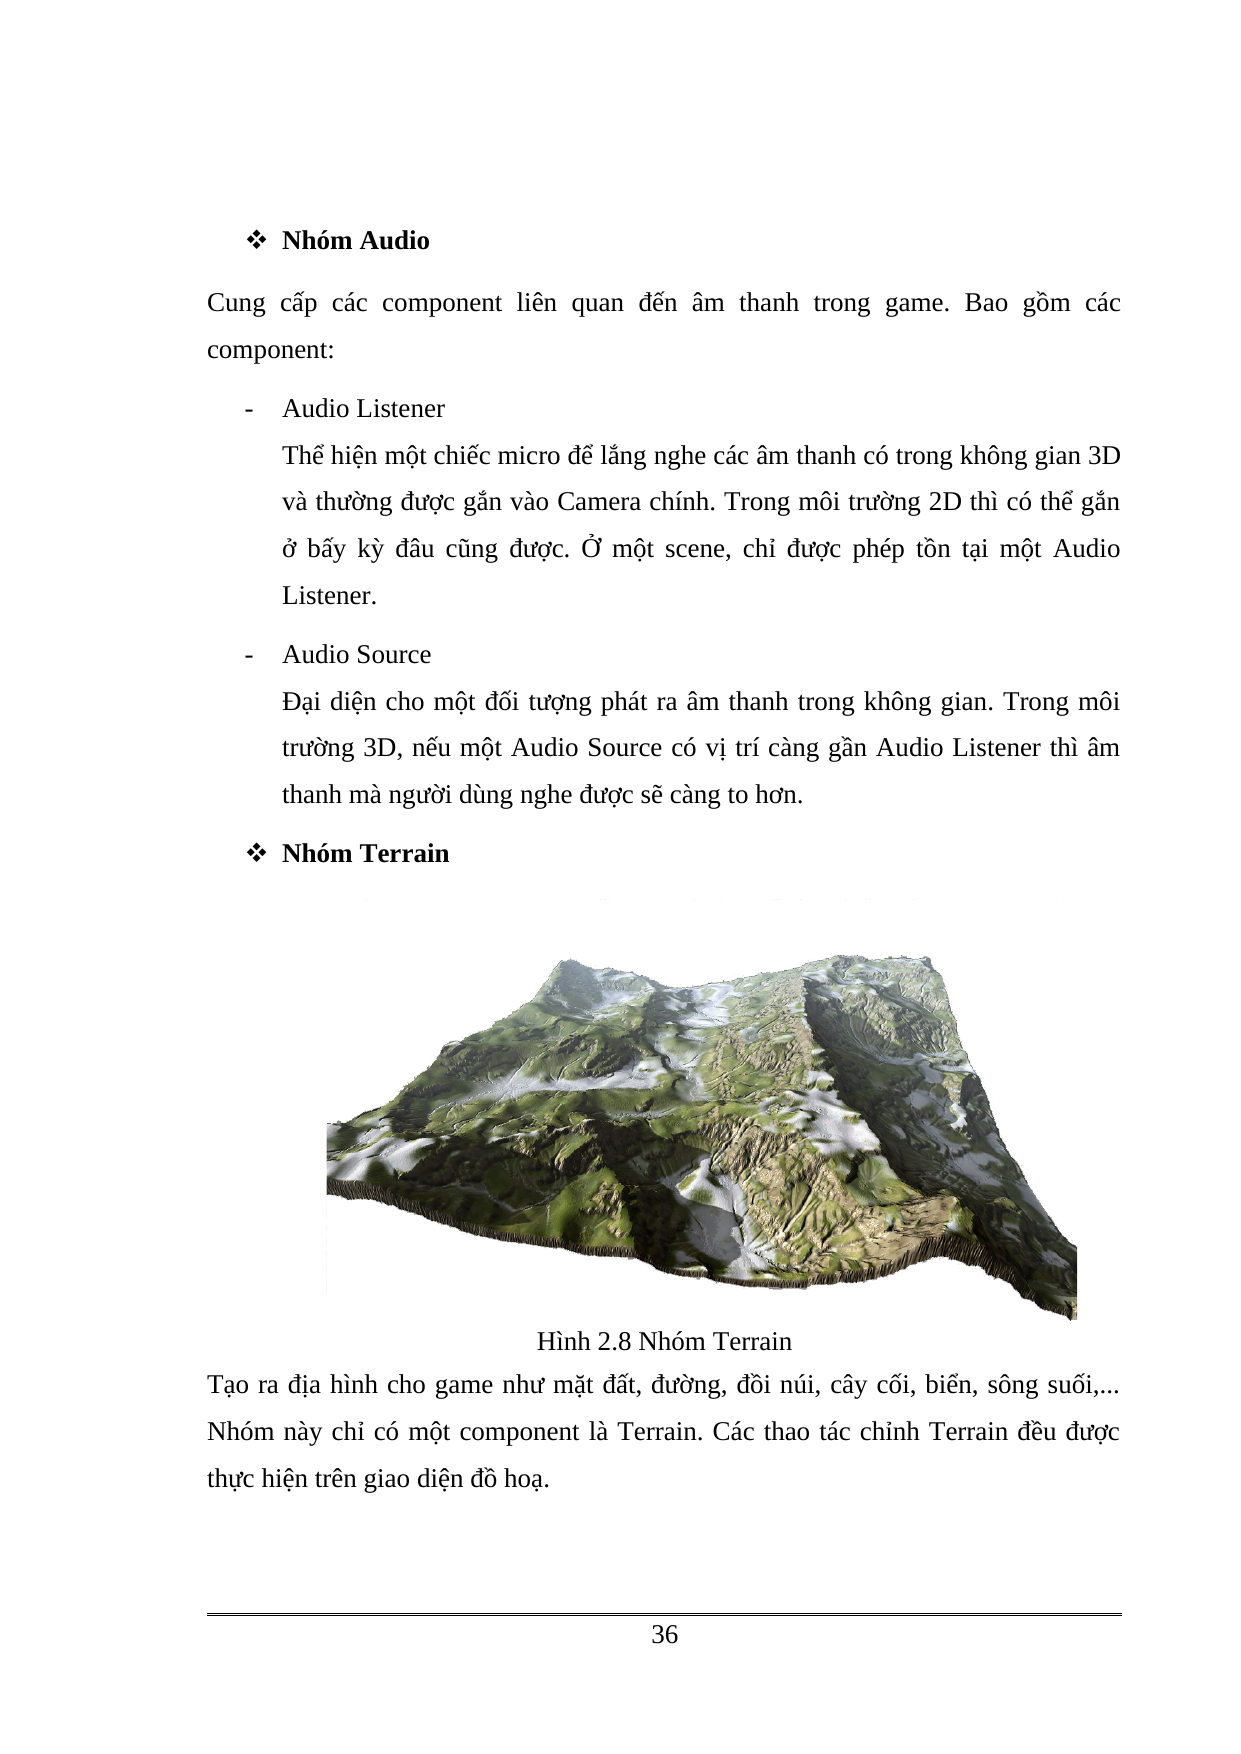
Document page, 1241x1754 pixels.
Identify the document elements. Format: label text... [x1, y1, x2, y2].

list Nhóm Terrain [244, 837, 1122, 868]
list Audio Source [244, 638, 1122, 669]
picture [326, 899, 1078, 1325]
list Audio Listener [244, 392, 1122, 423]
list Nhóm Audio [244, 224, 1122, 255]
text Cung cấp các component liên quan đến âm thanh trong game. Bao gồm các component: [207, 286, 1122, 364]
text Hình 2.8 Nhóm Terrain [207, 1325, 1122, 1356]
text Tạo ra địa hình cho game như mặt đất, đường, đồi núi, cây cối, biển, sông suối,... Nhóm này chỉ có một component là Terrain. Các thao tác chỉnh Terrain đều được thực hiện trên giao diện đồ hoạ. [207, 1369, 1122, 1493]
list Đại diện cho một đối tượng phát ra âm thanh trong không gian. Trong môi trường 3D, nếu một Audio Source có vị trí càng gần Audio Listener thì âm thanh mà người dùng nghe được sẽ càng to hơn. [282, 685, 1122, 809]
list Thể hiện một chiếc micro để lắng nghe các âm thanh có trong không gian 3D và thường được gắn vào Camera chính. Trong môi trường 2D thì có thể gắn ở bấy kỳ đâu cũng được. Ở một scene, chỉ được phép tồn tại một Audio Listener. [282, 439, 1122, 610]
